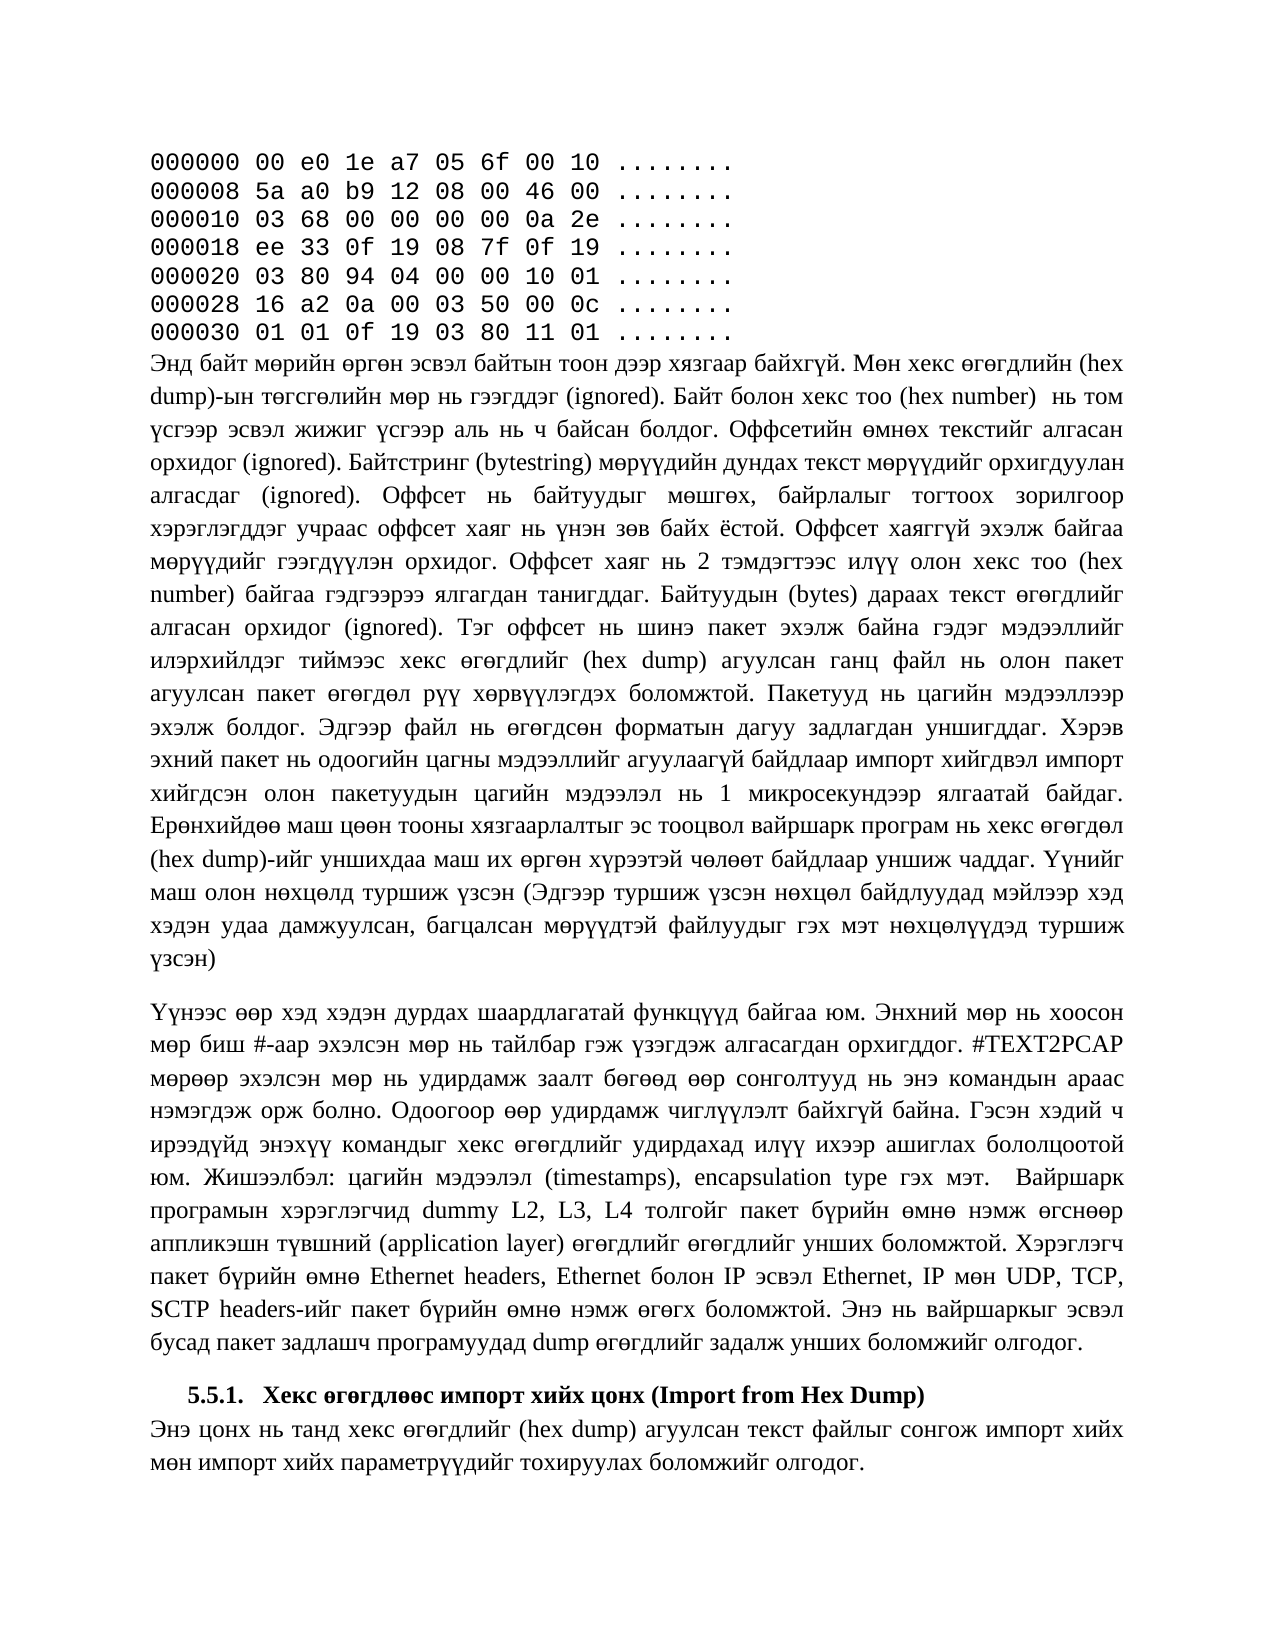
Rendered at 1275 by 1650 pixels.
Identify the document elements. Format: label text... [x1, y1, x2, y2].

text Энэ цонх нь танд хекс өгөгдлийг (hex dump) агуулсан текст файлыг сонгож импорт хийх мөн импорт хийх параметрүүдийг тохируулах боломжийг олгодог. [150, 1414, 1125, 1475]
subtitle Хекс өгөгдлөөс импорт хийх цонх (Import from Hex Dump) [187, 1381, 1125, 1409]
text 000000 00 e0 1e a7 05 6f 00 10 ........ [150, 150, 1125, 178]
text Үүнээс өөр хэд хэдэн дурдах шаардлагатай функцүүд байгаа юм. Энхний мөр нь хоосон мөр биш #-аар эхэлсэн мөр нь тайлбар гэж үзэгдэж алгасагдан орхигддог. #TEXT2PCAP мөрөөр эхэлсэн мөр нь удирдамж заалт бөгөөд өөр сонголтууд нь энэ командын араас нэмэгдэж орж болно. Одоогоор өөр удирдамж чиглүүлэлт байхгүй байна. Гэсэн хэдий ч ирээдүйд энэхүү командыг хекс өгөгдлийг удирдахад илүү ихээр ашиглах бололцоотой юм. Жишээлбэл: цагийн мэдээлэл (timestamps), encapsulation type гэх мэт. Вайршарк програмын хэрэглэгчид dummy L2, L3, L4 толгойг пакет бүрийн өмнө нэмж өгснөөр аппликэшн түвшний (application layer) өгөгдлийг өгөгдлийг унших боломжтой. Хэрэглэгч пакет бүрийн өмнө Ethernet headers, Ethernet болон IP эсвэл Ethernet, IP мөн UDP, TCP, SCTP headers-ийг пакет бүрийн өмнө нэмж өгөгх боломжтой. Энэ нь вайршаркыг эсвэл бусад пакет задлашч програмуудад dump өгөгдлийг задалж унших боломжийг олгодог. [150, 997, 1125, 1356]
text 000028 16 a2 0a 00 03 50 00 0c ........ [150, 292, 1125, 320]
text 000030 01 01 0f 19 03 80 11 01 ........ [150, 320, 1125, 348]
text 000020 03 80 94 04 00 00 10 01 ........ [150, 263, 1125, 292]
text 000010 03 68 00 00 00 00 0a 2e ........ [150, 207, 1125, 235]
text Энд байт мөрийн өргөн эсвэл байтын тоон дээр хязгаар байхгүй. Мөн хекс өгөгдлийн (hex dump)-ын төгсгөлийн мөр нь гээгддэг (ignored). Байт болон хекс тоо (hex number) нь том үсгээр эсвэл жижиг үсгээр аль нь ч байсан болдог. Оффсетийн өмнөх текстийг алгасан орхидог (ignored). Байтстринг (bytestring) мөрүүдийн дундах текст мөрүүдийг орхигдуулан алгасдаг (ignored). Оффсет нь байтуудыг мөшгөх, байрлалыг тогтоох зорилгоор хэрэглэгддэг учраас оффсет хаяг нь үнэн зөв байх ёстой. Оффсет хаяггүй эхэлж байгаа мөрүүдийг гээгдүүлэн орхидог. Оффсет хаяг нь 2 тэмдэгтээс илүү олон хекс тоо (hex number) байгаа гэдгээрээ ялгагдан танигддаг. Байтуудын (bytes) дараах текст өгөгдлийг алгасан орхидог (ignored). Тэг оффсет нь шинэ пакет эхэлж байна гэдэг мэдээллийг илэрхийлдэг тиймээс хекс өгөгдлийг (hex dump) агуулсан ганц файл нь олон пакет агуулсан пакет өгөгдөл рүү хөрвүүлэгдэх боломжтой. Пакетууд нь цагийн мэдээллээр эхэлж болдог. Эдгээр файл нь өгөгдсөн форматын дагуу задлагдан уншигддаг. Хэрэв эхний пакет нь одоогийн цагны мэдээллийг агуулаагүй байдлаар импорт хийгдвэл импорт хийгдсэн олон пакетуудын цагийн мэдээлэл нь 1 микросекундээр ялгаатай байдаг. Ерөнхийдөө маш цөөн тооны хязгаарлалтыг эс тооцвол вайршарк програм нь хекс өгөгдөл (hex dump)-ийг уншихдаа маш их өргөн хүрээтэй чөлөөт байдлаар уншиж чаддаг. Үүнийг маш олон нөхцөлд туршиж үзсэн (Эдгээр туршиж үзсэн нөхцөл байдлуудад мэйлээр хэд хэдэн удаа дамжуулсан, багцалсан мөрүүдтэй файлуудыг гэх мэт нөхцөлүүдэд туршиж үзсэн) [150, 348, 1125, 971]
text 000008 5a a0 b9 12 08 00 46 00 ........ [150, 178, 1125, 207]
text 000018 ee 33 0f 19 08 7f 0f 19 ........ [150, 235, 1125, 263]
